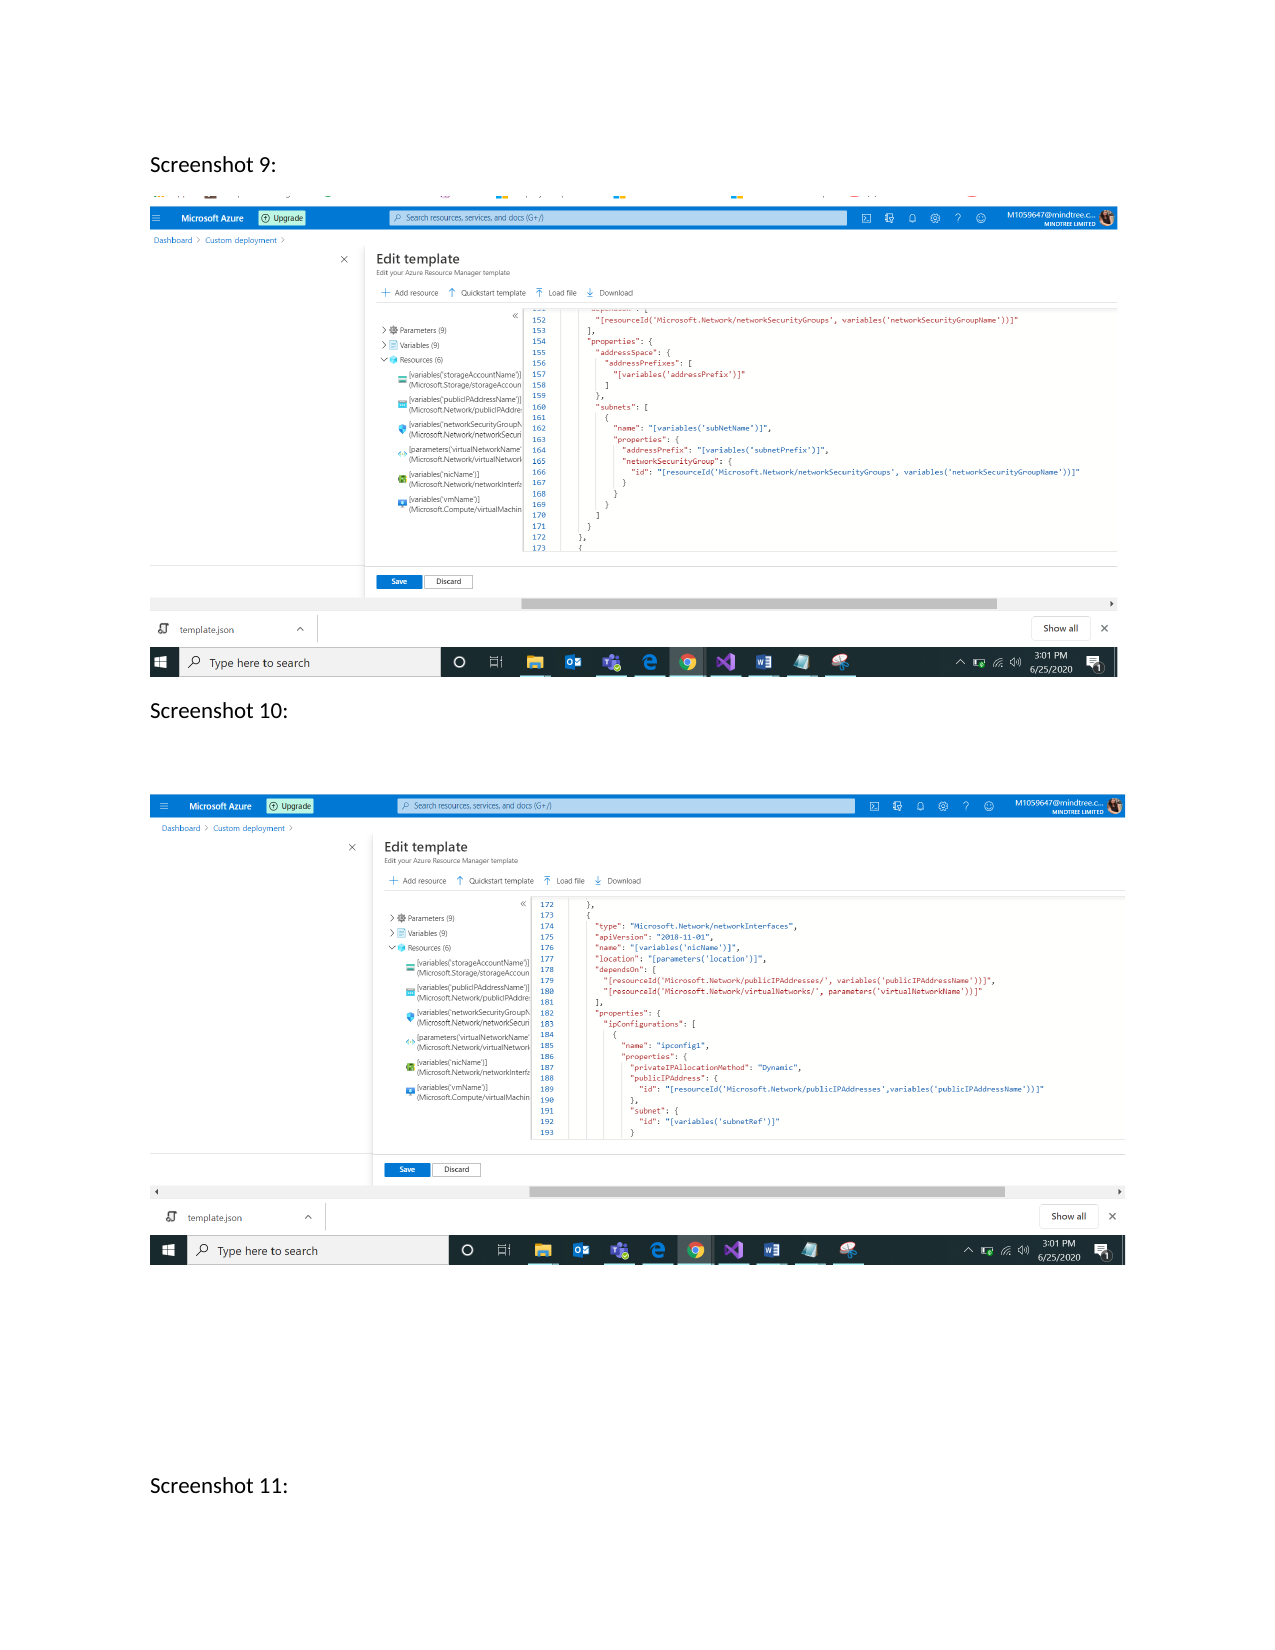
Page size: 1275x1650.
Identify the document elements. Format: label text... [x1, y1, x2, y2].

picture [150, 196, 1118, 677]
text Screenshot 10: [150, 696, 1125, 724]
text Screenshot 9: [150, 150, 1125, 178]
picture [150, 789, 1125, 1265]
text Screenshot 11: [150, 1471, 1125, 1499]
